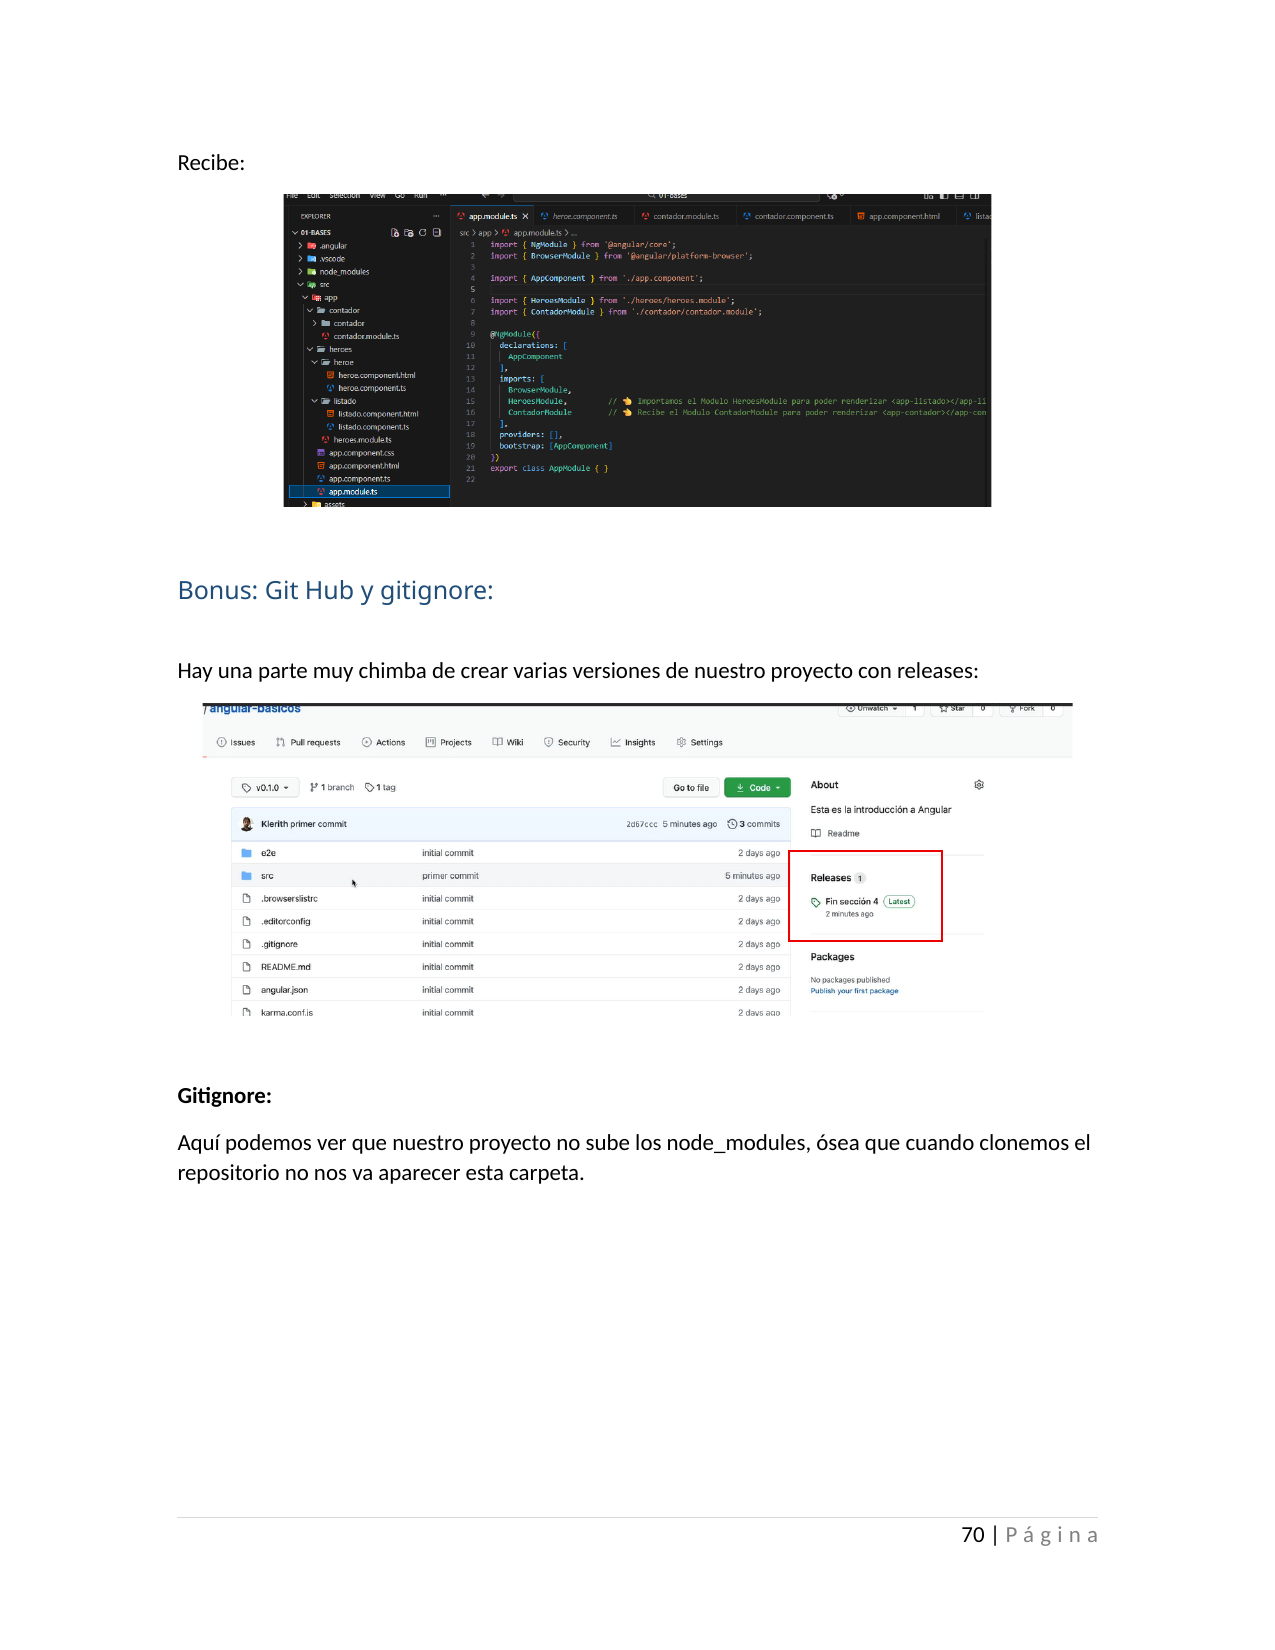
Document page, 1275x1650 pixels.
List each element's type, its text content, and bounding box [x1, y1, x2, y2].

picture [283, 194, 992, 507]
text Gitignore: [177, 1081, 1098, 1109]
subtitle Bonus: Git Hub y gitignore: [177, 573, 1098, 607]
text Hay una parte muy chimba de crear varias versiones de nuestro proyecto con releases: [177, 656, 1098, 684]
text Recibe: [177, 148, 1098, 176]
picture [202, 703, 1073, 1016]
text Aquí podemos ver que nuestro proyecto no sube los node_modules, ósea que cuando clonemos el repositorio no nos va aparecer esta carpeta. [177, 1128, 1098, 1186]
